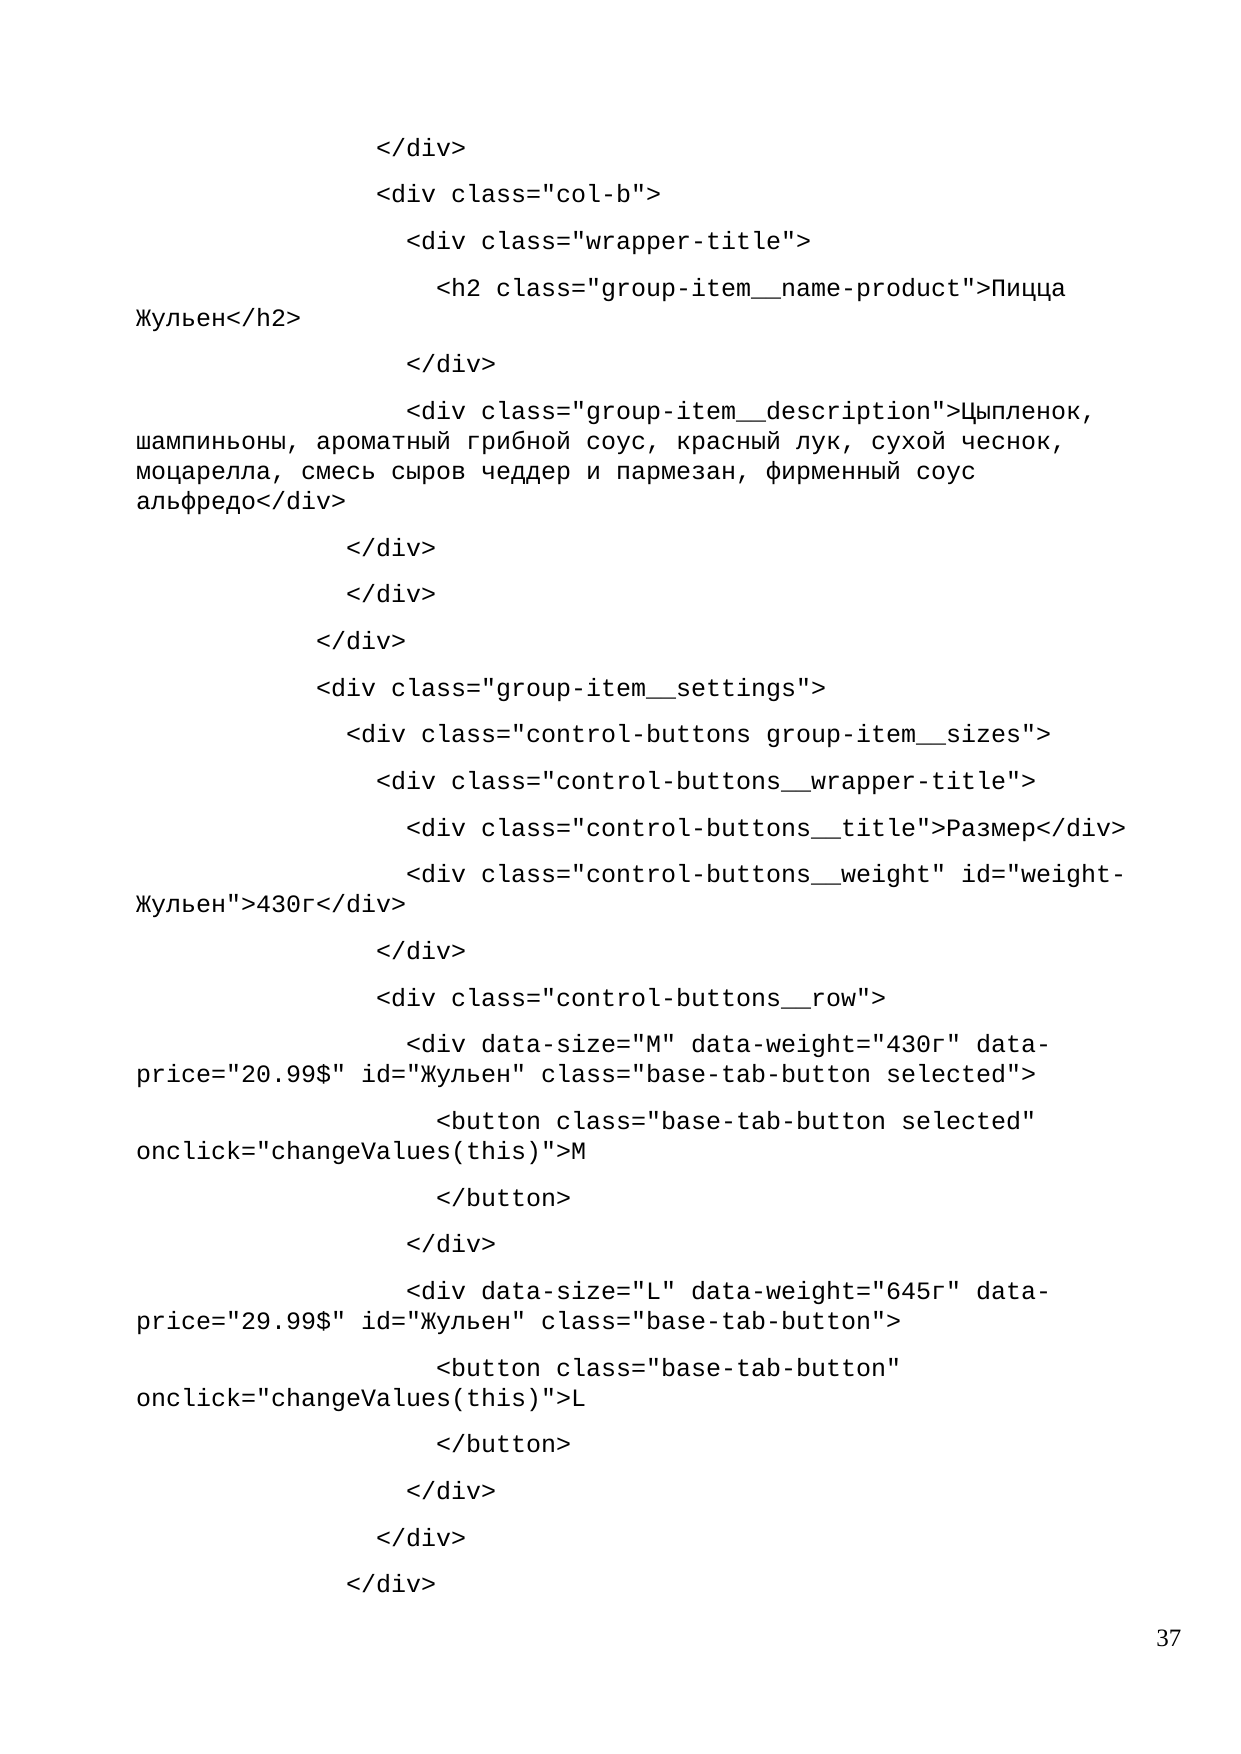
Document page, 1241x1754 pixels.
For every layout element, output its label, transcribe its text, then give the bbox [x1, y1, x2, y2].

text <h2 class="group-item__name-product">Пицца Жульен</h2> [136, 275, 1181, 334]
text <div class="col-b"> [136, 182, 1181, 210]
text </div> [136, 1525, 1181, 1554]
text <div class="control-buttons__row"> [136, 985, 1181, 1014]
text </div> [136, 1479, 1181, 1507]
text </div> [136, 1572, 1181, 1600]
text </button> [136, 1185, 1181, 1214]
text </div> [136, 535, 1181, 564]
text </div> [136, 939, 1181, 967]
text </div> [136, 352, 1181, 380]
text <div class="control-buttons__title">Размер</div> [136, 815, 1181, 844]
text <div class="group-item__settings"> [136, 675, 1181, 704]
text <button class="base-tab-button selected" onclick="changeValues(this)">M [136, 1109, 1181, 1167]
text <div class="control-buttons group-item__sizes"> [136, 722, 1181, 750]
text <div class="group-item__description">Цыпленок, шампиньоны, ароматный грибной соус, красный лук, сухой чеснок, моцарелла, смесь сыров чеддер и пармезан, фирменный соус альфредо</div> [136, 399, 1181, 517]
text </button> [136, 1432, 1181, 1460]
text <div data-size="M" data-weight="430г" data-price="20.99$" id="Жульен" class="base-tab-button selected"> [136, 1032, 1181, 1090]
text <div data-size="L" data-weight="645г" data-price="29.99$" id="Жульен" class="base-tab-button"> [136, 1279, 1181, 1337]
text </div> [136, 1232, 1181, 1260]
text </div> [136, 629, 1181, 657]
text </div> [136, 135, 1181, 164]
text <div class="control-buttons__wrapper-title"> [136, 769, 1181, 797]
text <button class="base-tab-button" onclick="changeValues(this)">L [136, 1355, 1181, 1414]
text </div> [136, 582, 1181, 610]
text <div class="control-buttons__weight" id="weight-Жульен">430г</div> [136, 862, 1181, 920]
text <div class="wrapper-title"> [136, 229, 1181, 257]
